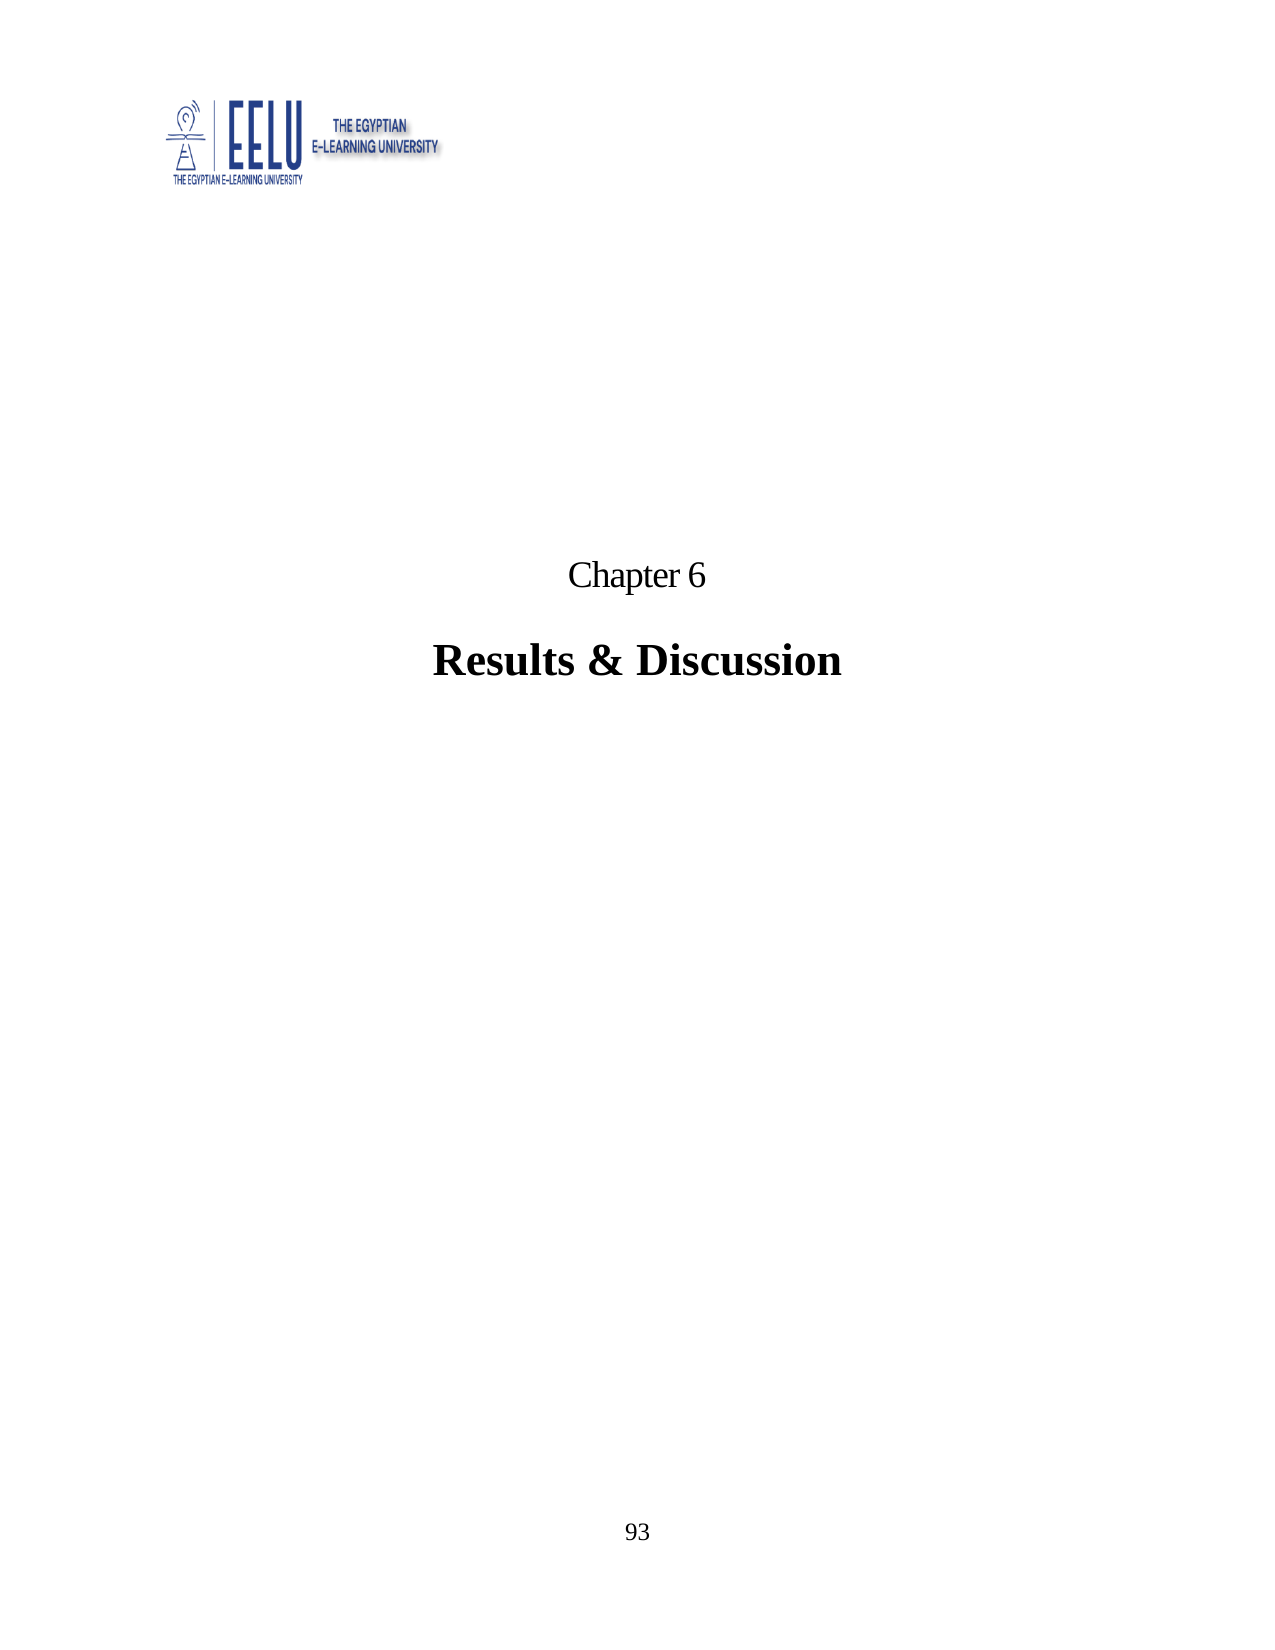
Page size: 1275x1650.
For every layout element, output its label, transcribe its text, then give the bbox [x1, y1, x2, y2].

title Results & Discussion [150, 633, 1125, 686]
title Chapter 6 [150, 552, 1125, 595]
picture [150, 75, 444, 188]
